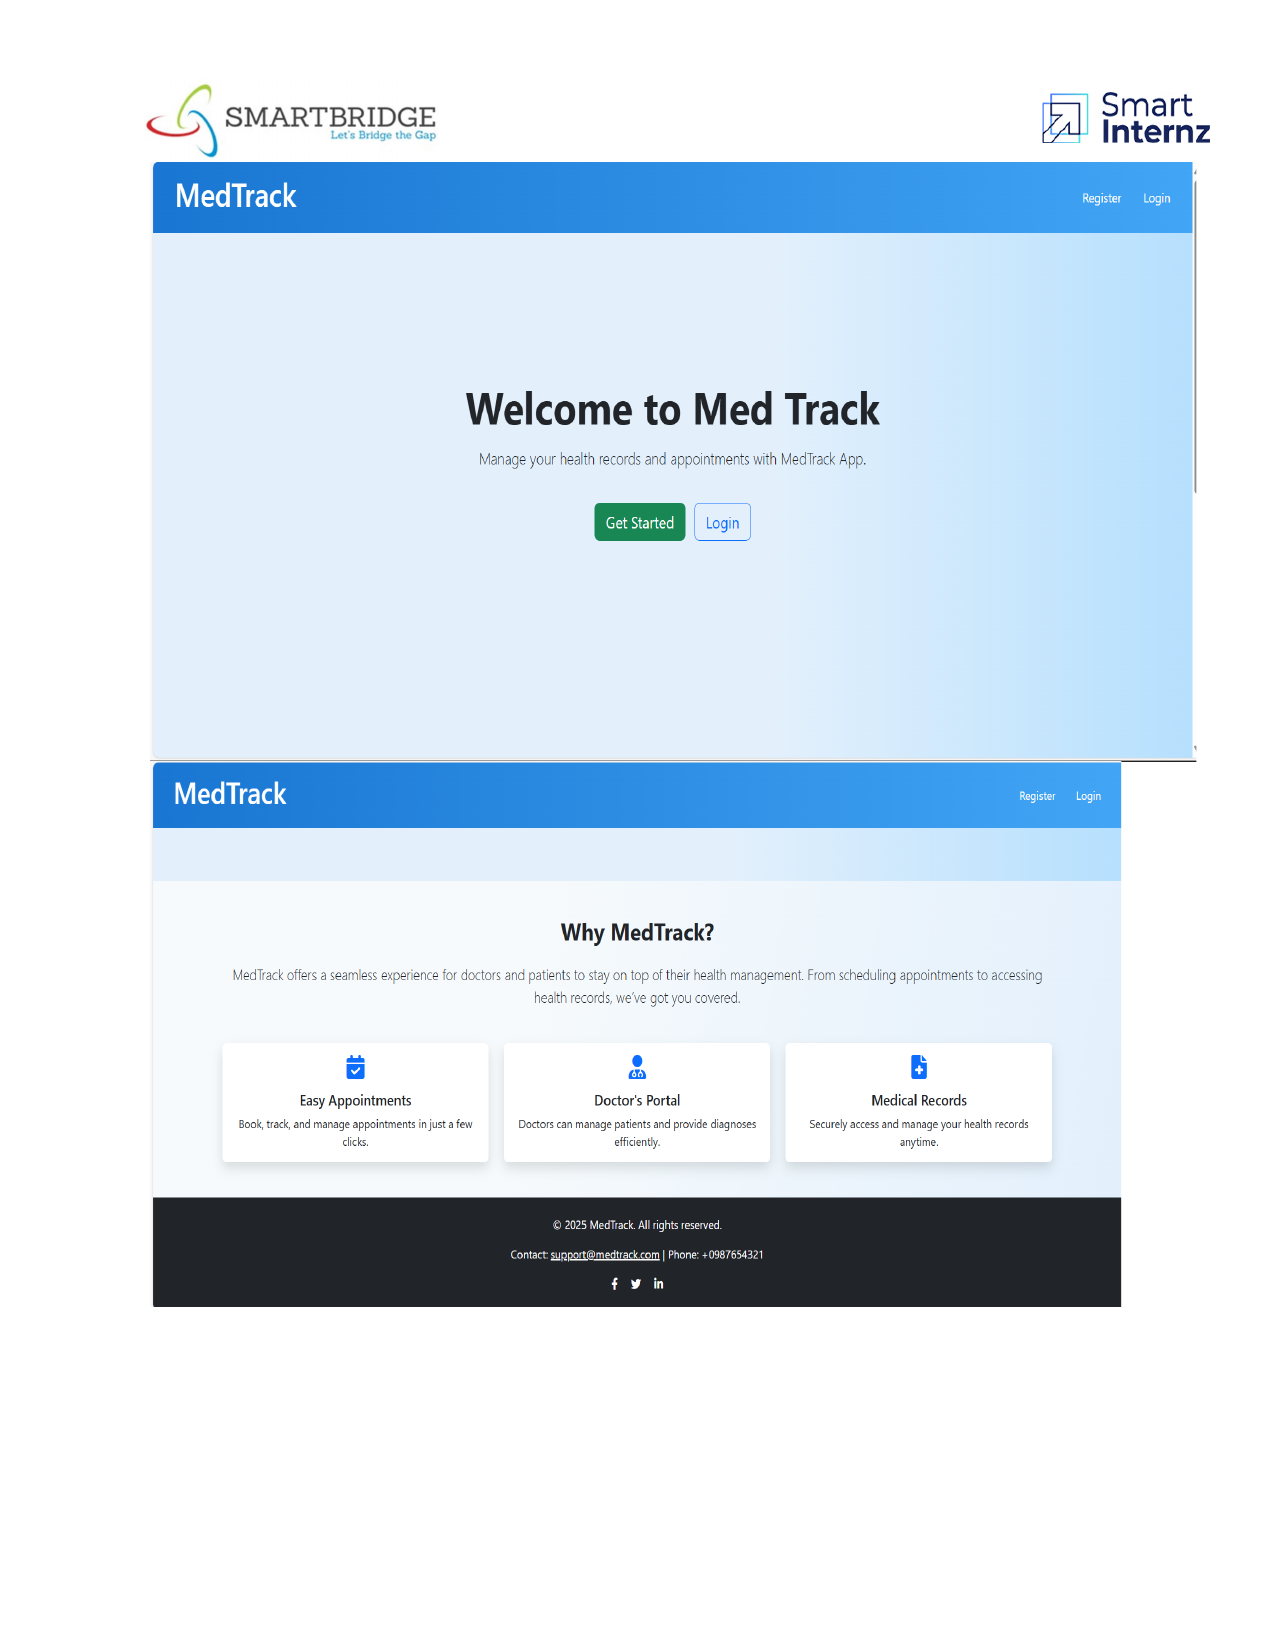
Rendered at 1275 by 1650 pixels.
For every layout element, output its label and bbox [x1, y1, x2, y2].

picture [143, 78, 439, 161]
picture [1037, 92, 1214, 143]
picture [150, 162, 1197, 1307]
